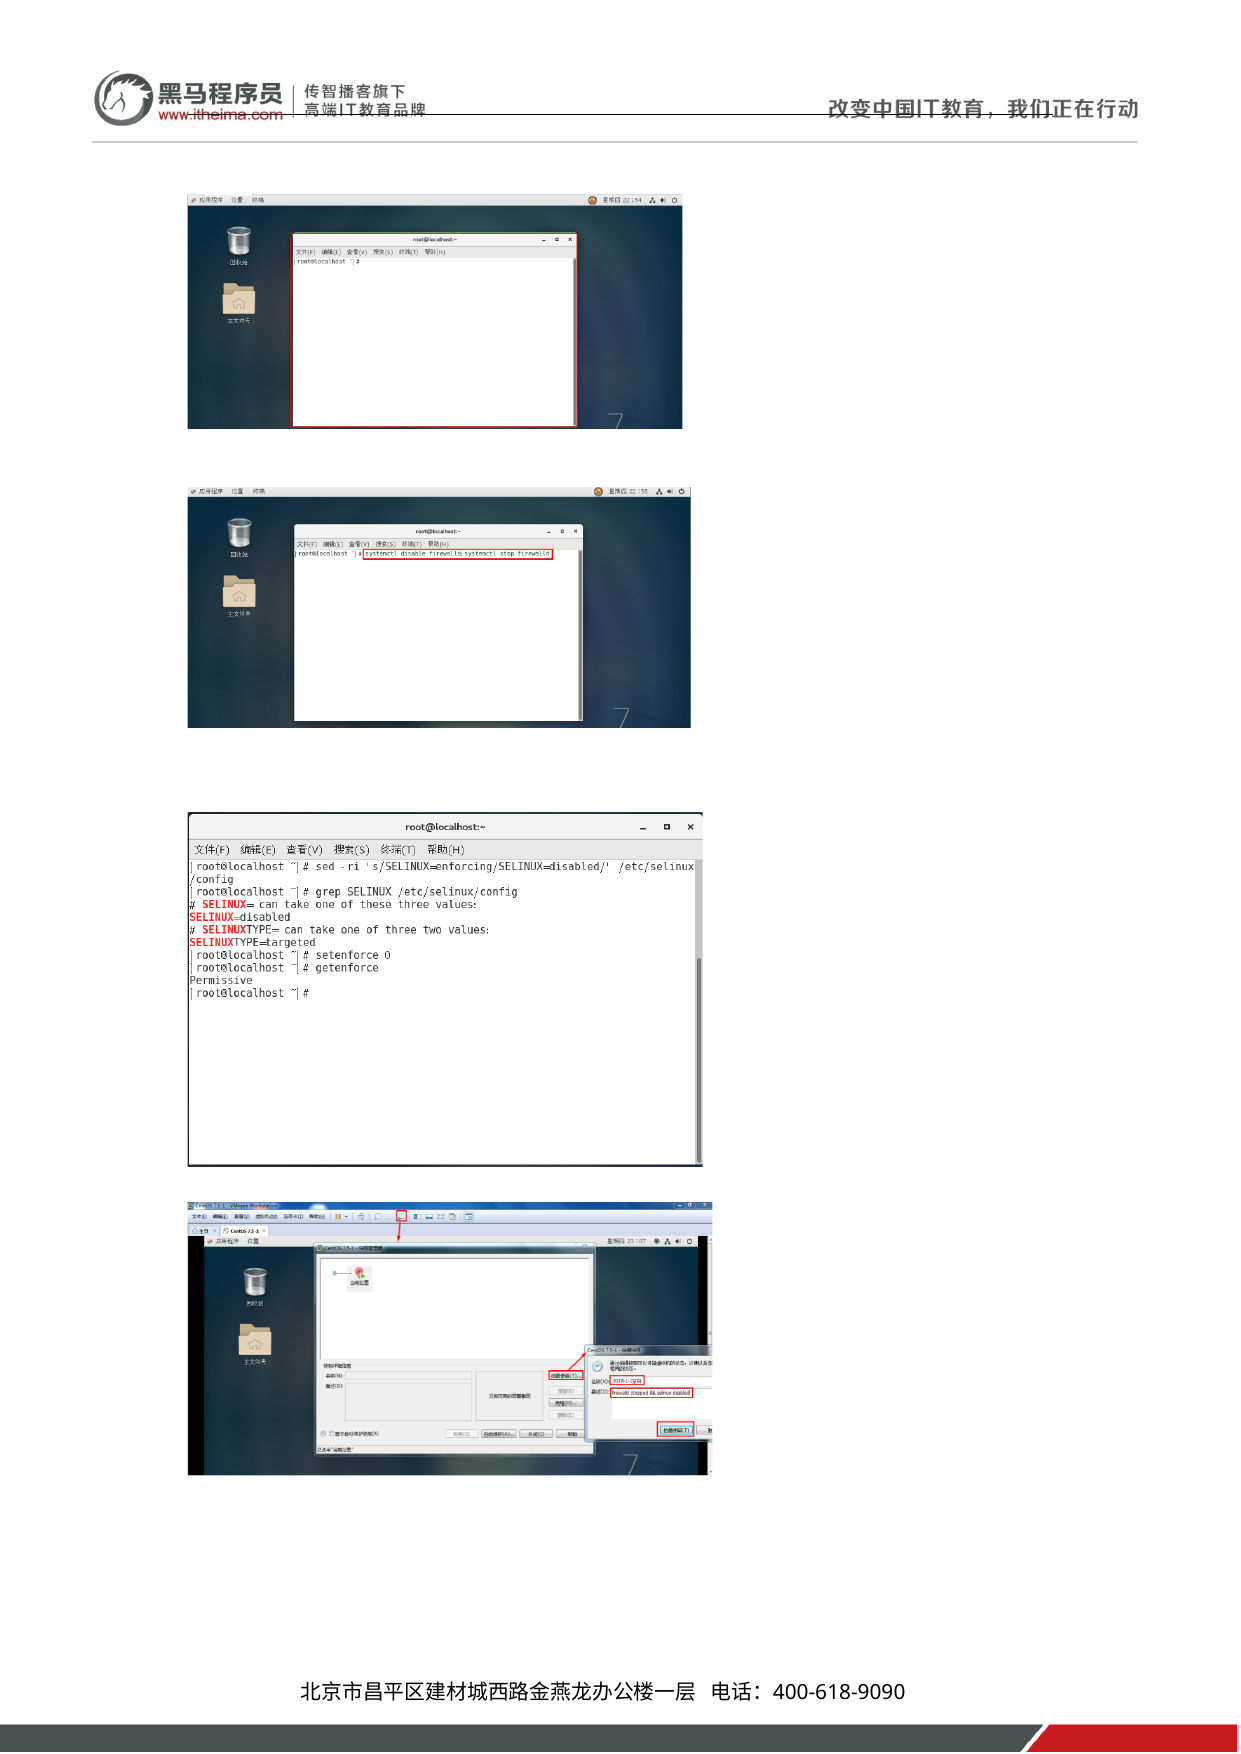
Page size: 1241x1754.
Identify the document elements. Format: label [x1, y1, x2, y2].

picture [0, 1671, 1239, 1752]
picture [187, 194, 683, 429]
picture [187, 487, 691, 728]
picture [187, 1202, 713, 1476]
picture [187, 812, 703, 1167]
picture [0, 0, 1241, 150]
